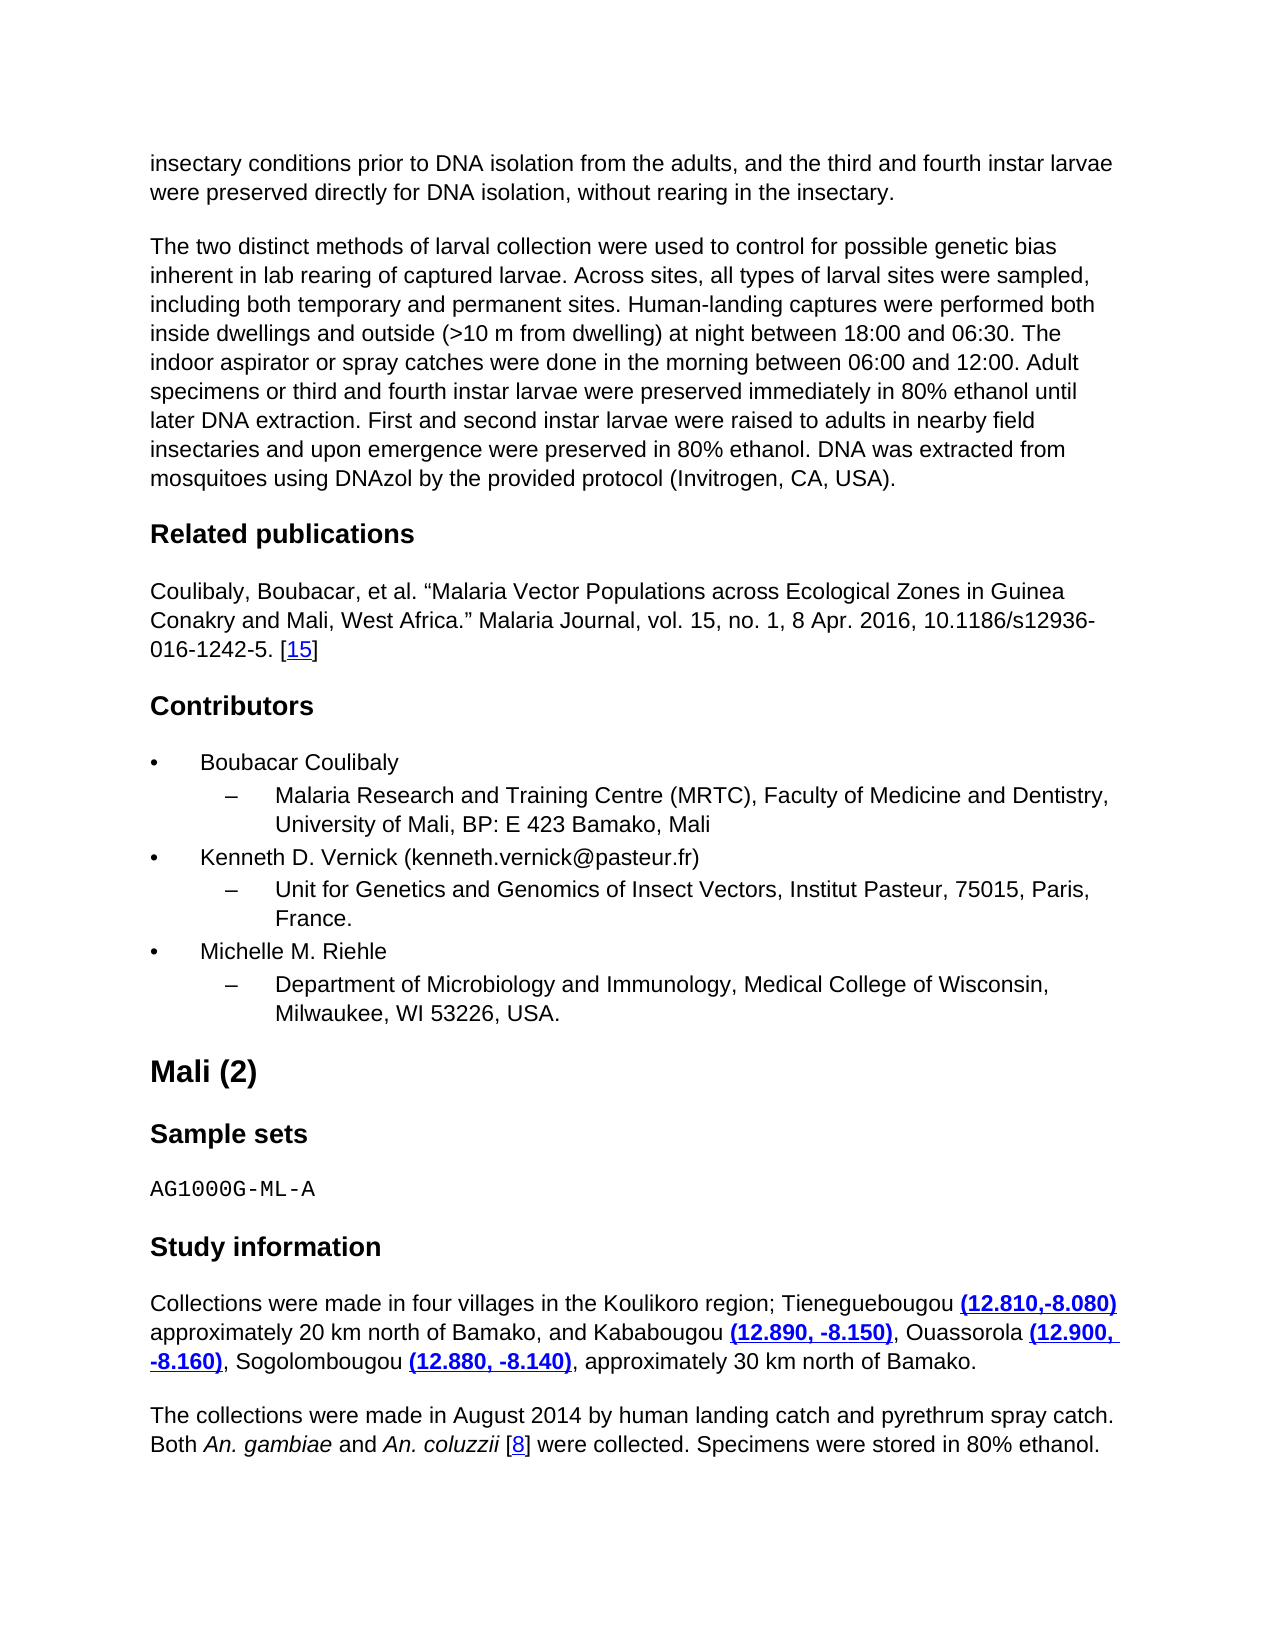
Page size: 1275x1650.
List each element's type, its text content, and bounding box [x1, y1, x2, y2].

text The two distinct methods of larval collection were used to control for possible genetic bias inherent in lab rearing of captured larvae. Across sites, all types of larval sites were sampled, including both temporary and permanent sites. Human-landing captures were performed both inside dwellings and outside (>10 m from dwelling) at night between 18:00 and 06:30. The indoor aspirator or spray catches were done in the morning between 06:00 and 12:00. Adult specimens or third and fourth instar larvae were preserved immediately in 80% ethanol until later DNA extraction. First and second instar larvae were raised to adults in nearby field insectaries and upon emergence were preserved in 80% ethanol. DNA was extracted from mosquitoes using DNAzol by the provided protocol (Invitrogen, CA, USA). [150, 233, 1125, 491]
subtitle Contributors [150, 690, 1125, 721]
text The collections were made in August 2014 by human landing catch and pyrethrum spray catch. Both An. gambiae and An. coluzzii [8] were collected. Specimens were stored in 80% ethanol. [150, 1402, 1125, 1457]
text AG1000G-ML-A [150, 1177, 1125, 1203]
list Unit for Genetics and Genomics of Insect Vectors, Institut Pasteur, 75015, Paris, France. [225, 876, 1125, 932]
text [150, 150, 1125, 205]
list Boubacar Coulibaly [150, 749, 1125, 776]
list Kenneth D. Vernick (kenneth.vernick@pasteur.fr) [150, 843, 1125, 870]
subtitle Study information [150, 1231, 1125, 1262]
list Michelle M. Riehle [150, 938, 1125, 964]
subtitle Sample sets [150, 1118, 1125, 1149]
text Coulibaly, Boubacar, et al. “Malaria Vector Populations across Ecological Zones in Guinea Conakry and Mali, West Africa.” Malaria Journal, vol. 15, no. 1, 8 Apr. 2016, 10.1186/s12936-016-1242-5. [15] [150, 578, 1125, 662]
subtitle Mali (2) [150, 1053, 1125, 1089]
list Malaria Research and Training Centre (MRTC), Faculty of Medicine and Dentistry, University of Mali, BP: E 423 Bamako, Mali [225, 782, 1125, 837]
subtitle Related publications [150, 518, 1125, 550]
list Department of Microbiology and Immunology, Medical College of Wisconsin, Milwaukee, WI 53226, USA. [225, 971, 1125, 1026]
text Collections were made in four villages in the Koulikoro region; Tieneguebougou (12.810,-8.080) approximately 20 km north of Bamako, and Kababougou (12.890, -8.150), Ouassorola (12.900, -8.160), Sogolombougou (12.880, -8.140), approximately 30 km north of Bamako. [150, 1290, 1125, 1374]
